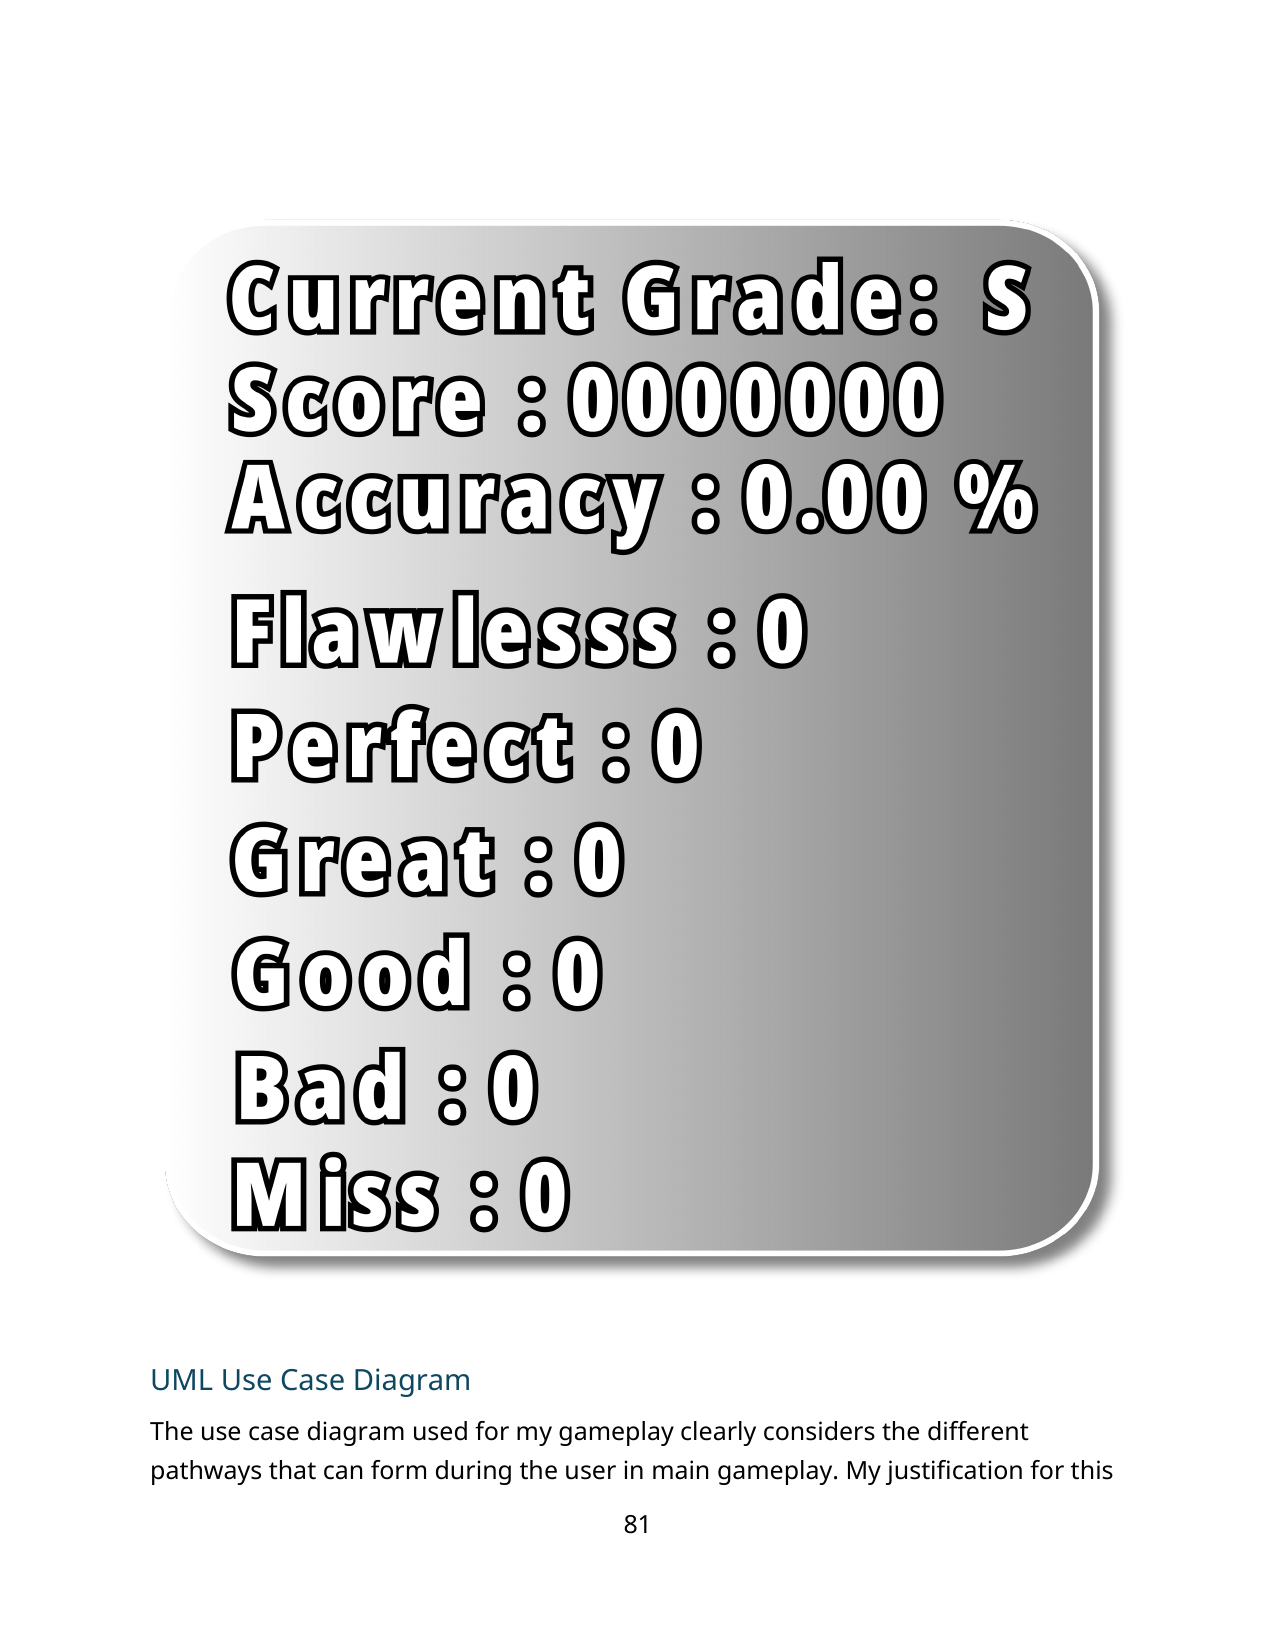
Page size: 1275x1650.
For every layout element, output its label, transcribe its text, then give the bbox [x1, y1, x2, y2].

picture [150, 206, 1125, 1281]
subtitle UML Use Case Diagram [150, 1359, 1125, 1399]
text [150, 1413, 1125, 1487]
